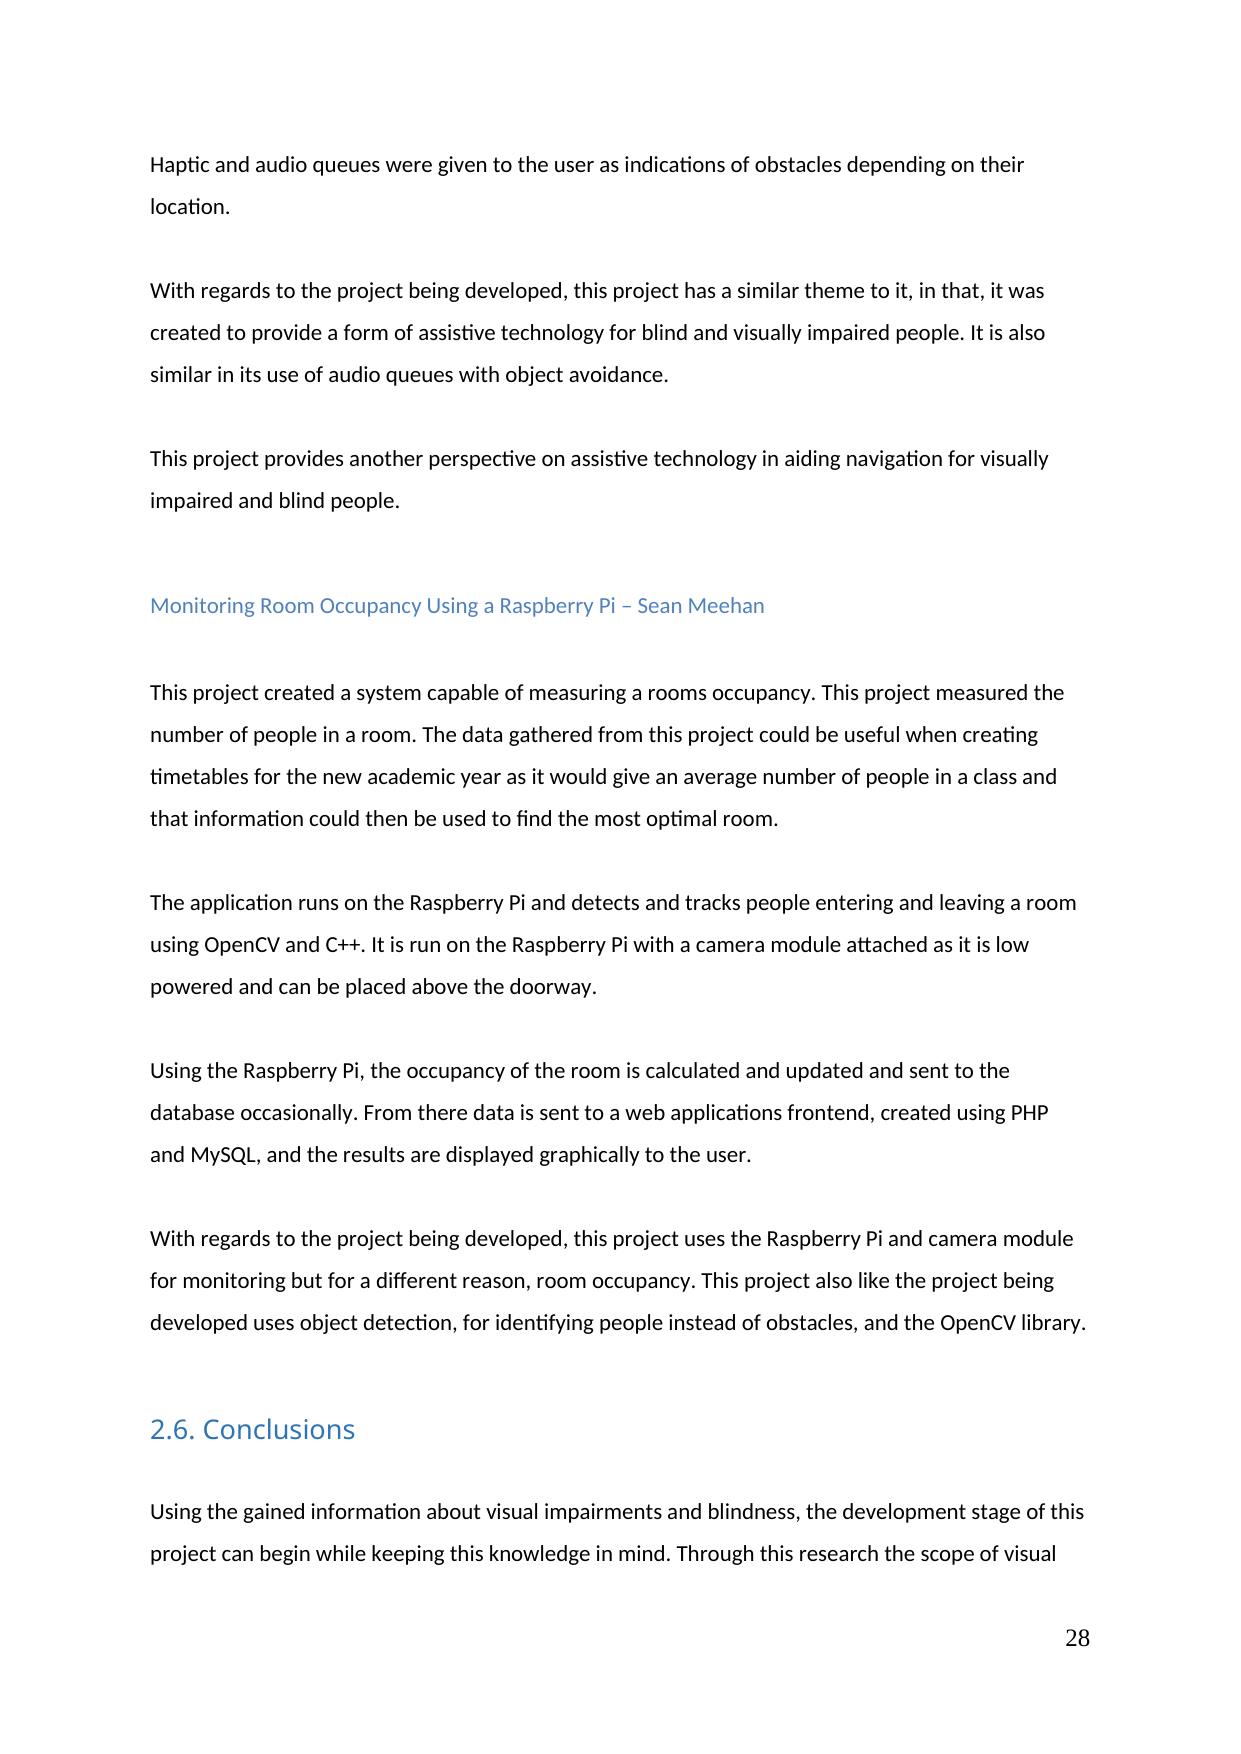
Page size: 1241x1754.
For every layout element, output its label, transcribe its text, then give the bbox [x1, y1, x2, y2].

text Using the Raspberry Pi, the occupancy of the room is calculated and updated and sent to the database occasionally. From there data is sent to a web applications frontend, created using PHP and MySQL, and the results are displayed graphically to the user. [150, 1056, 1090, 1168]
text With regards to the project being developed, this project has a similar theme to it, in that, it was created to provide a form of assistive technology for blind and visually impaired people. It is also similar in its use of audio queues with object avoidance. [150, 276, 1090, 388]
text This project created a system capable of measuring a rooms occupancy. This project measured the number of people in a room. The data gathered from this project could be useful when creating timetables for the new academic year as it would give an average number of people in a class and that information could then be used to find the most optimal room. [150, 678, 1090, 832]
subtitle 2.6. Conclusions [150, 1410, 1090, 1447]
text The application runs on the Raspberry Pi and detects and tracks people entering and leaving a room using OpenCV and C++. It is run on the Raspberry Pi with a camera module attached as it is low powered and can be placed above the doorway. [150, 888, 1090, 1000]
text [150, 1497, 1090, 1567]
text Monitoring Room Occupancy Using a Raspberry Pi – Sean Meehan [150, 591, 1090, 619]
text This project provides another perspective on assistive technology in aiding navigation for visually impaired and blind people. [150, 444, 1090, 514]
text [150, 150, 1090, 220]
text With regards to the project being developed, this project uses the Raspberry Pi and camera module for monitoring but for a different reason, room occupancy. This project also like the project being developed uses object detection, for identifying people instead of obstacles, and the OpenCV library. [150, 1224, 1090, 1336]
